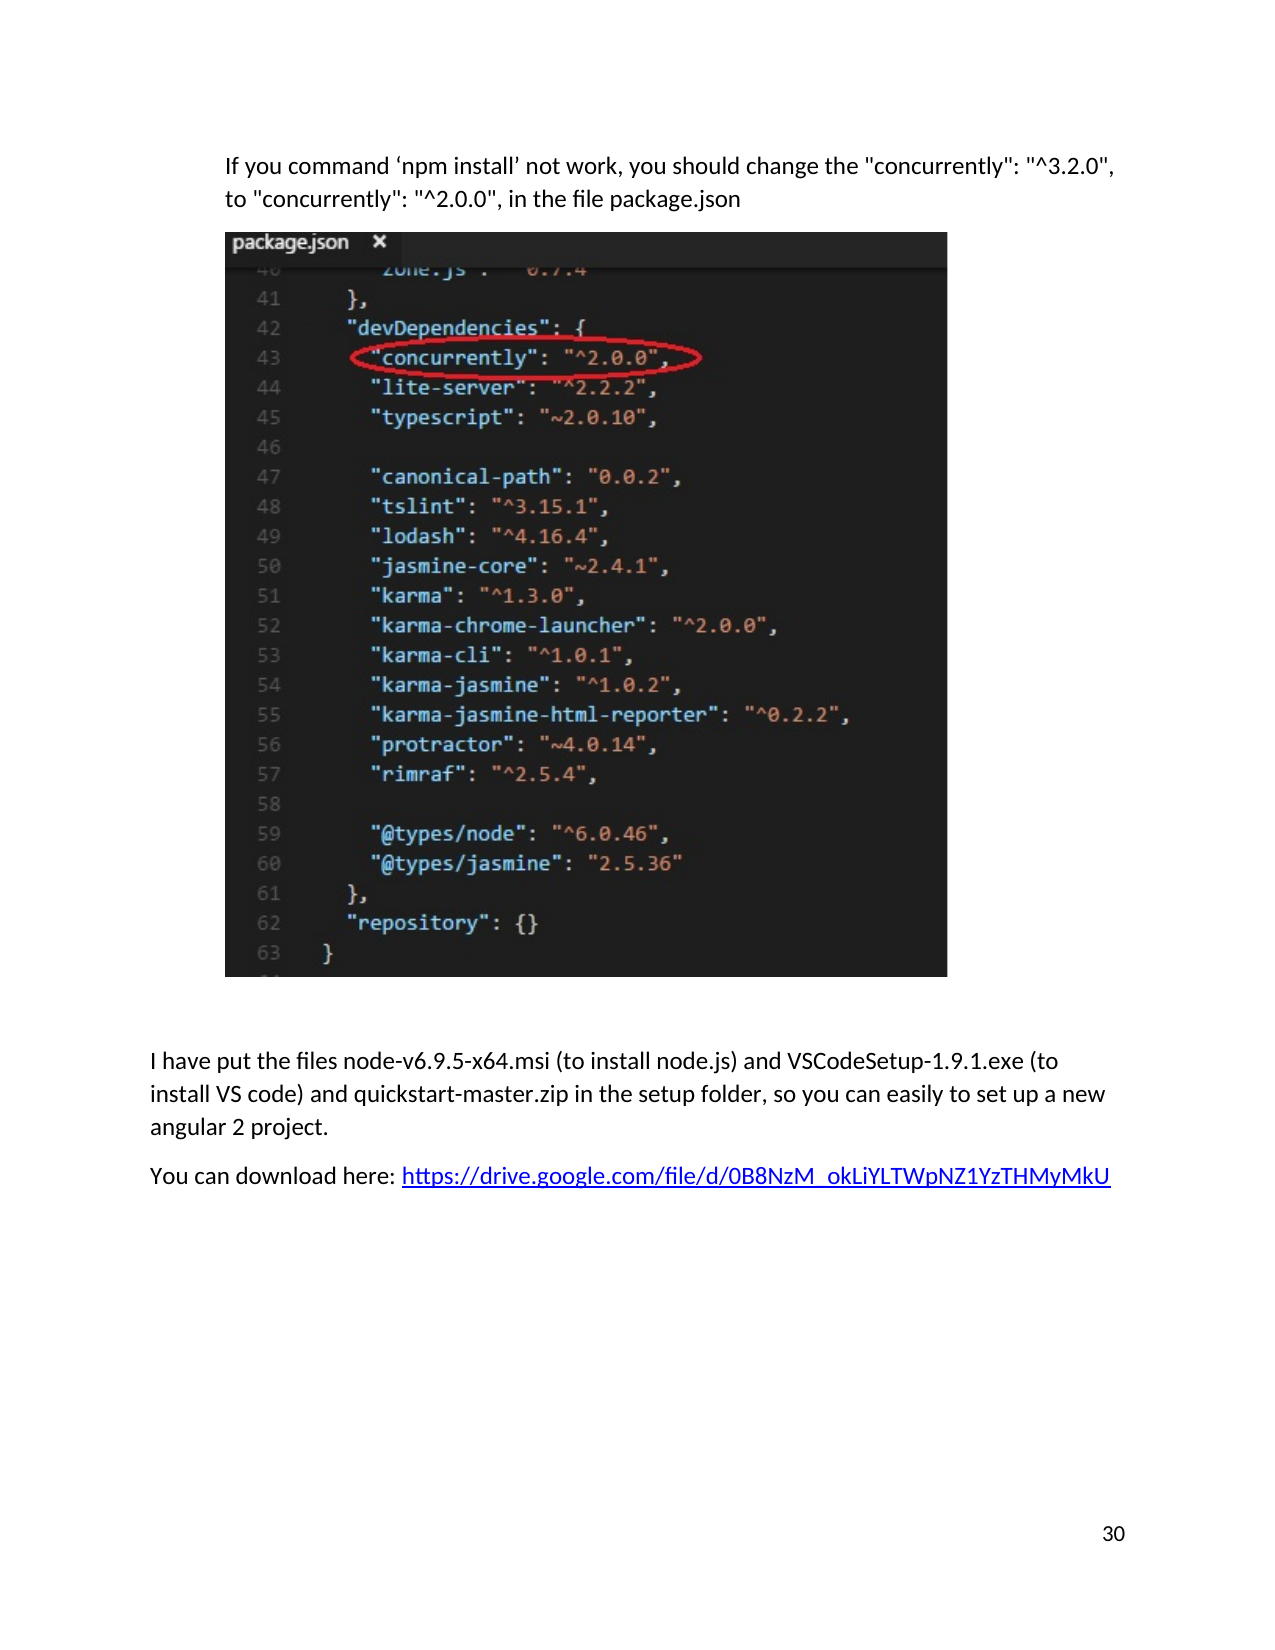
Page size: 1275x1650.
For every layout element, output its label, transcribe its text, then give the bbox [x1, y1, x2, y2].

text I have put the files node-v6.9.5-x64.msi (to install node.js) and VSCodeSetup-1.9.1.exe (to install VS code) and quickstart-master.zip in the setup folder, so you can easily to set up a new angular 2 project. [150, 1045, 1125, 1141]
text You can download here: https://drive.google.com/file/d/0B8NzM_okLiYLTWpNZ1YzTHMyMkU [150, 1161, 1125, 1191]
picture [225, 232, 948, 977]
text If you command ‘npm install’ not work, you should change the "concurrently": "^3.2.0", to "concurrently": "^2.0.0", in the file package.json [225, 150, 1125, 213]
